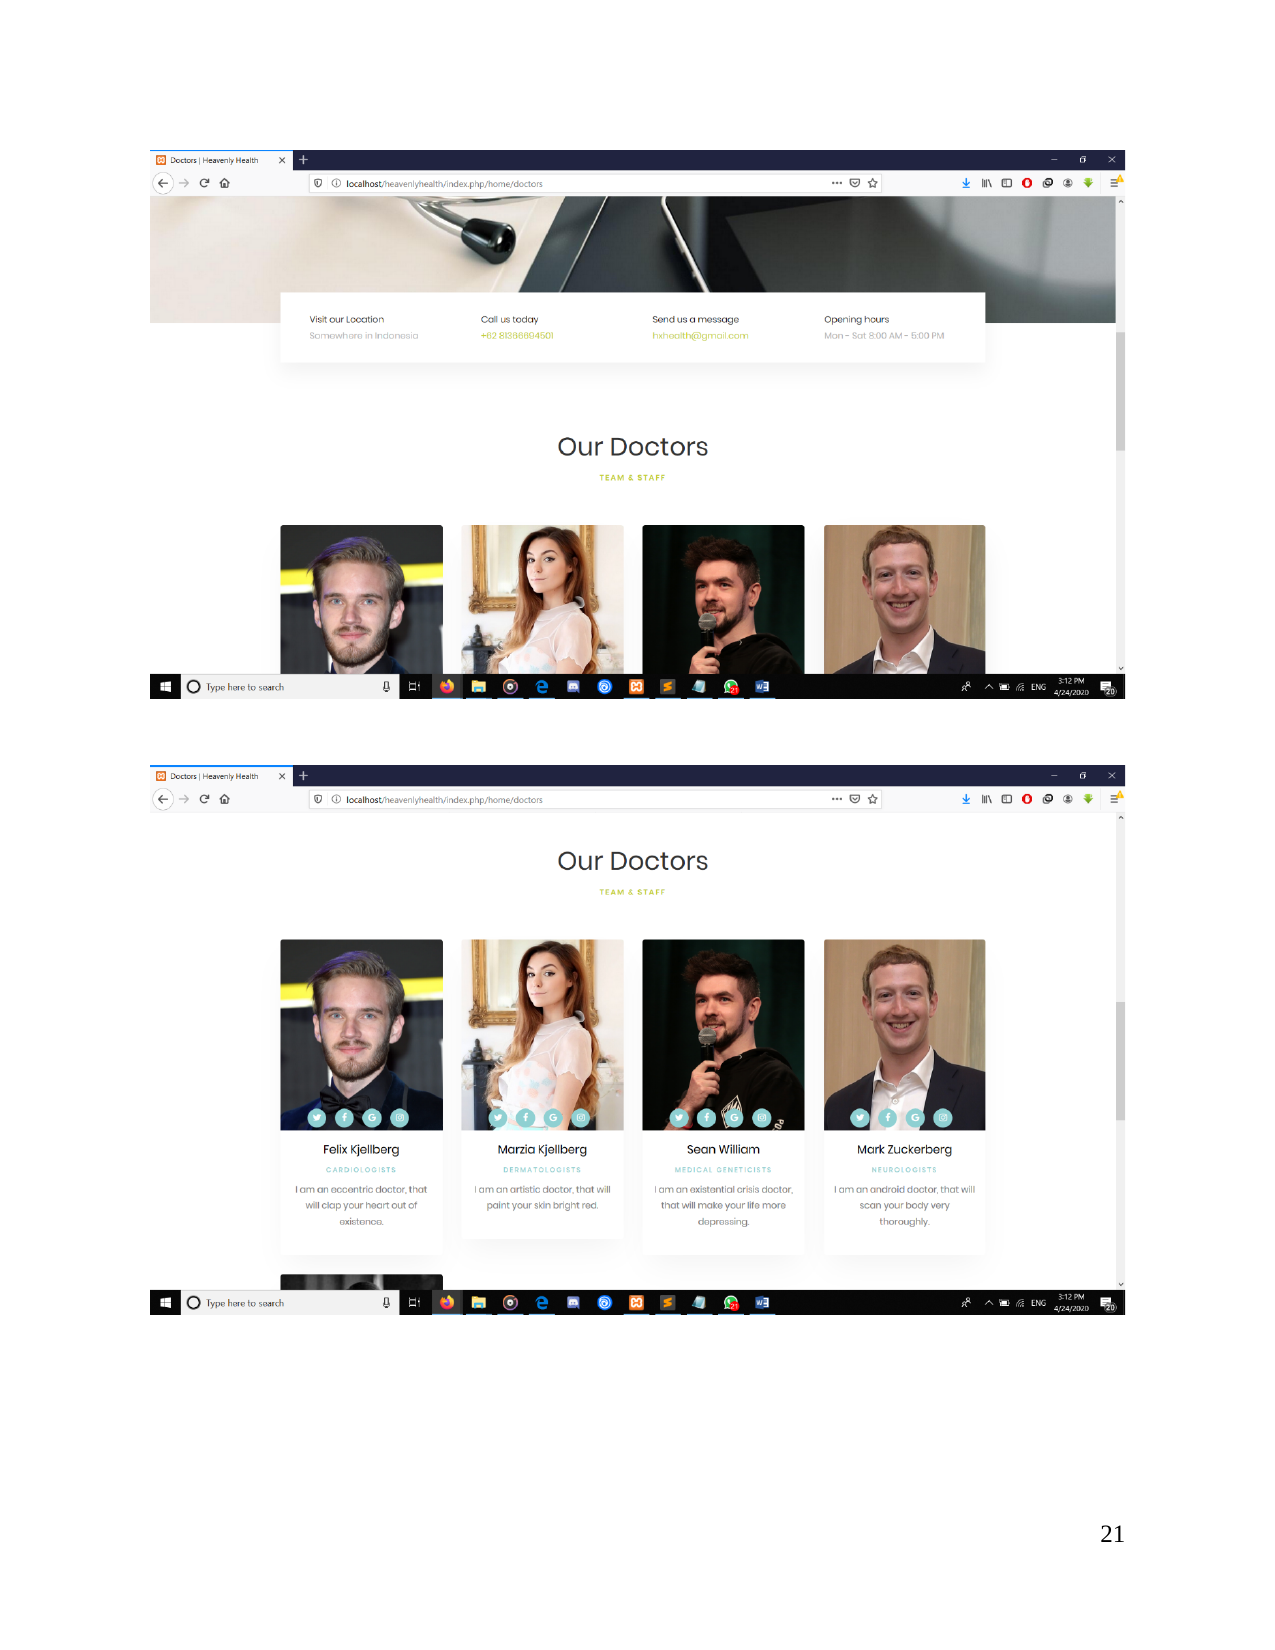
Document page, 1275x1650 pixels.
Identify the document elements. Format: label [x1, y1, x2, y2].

picture [150, 150, 1125, 699]
picture [150, 765, 1125, 1315]
